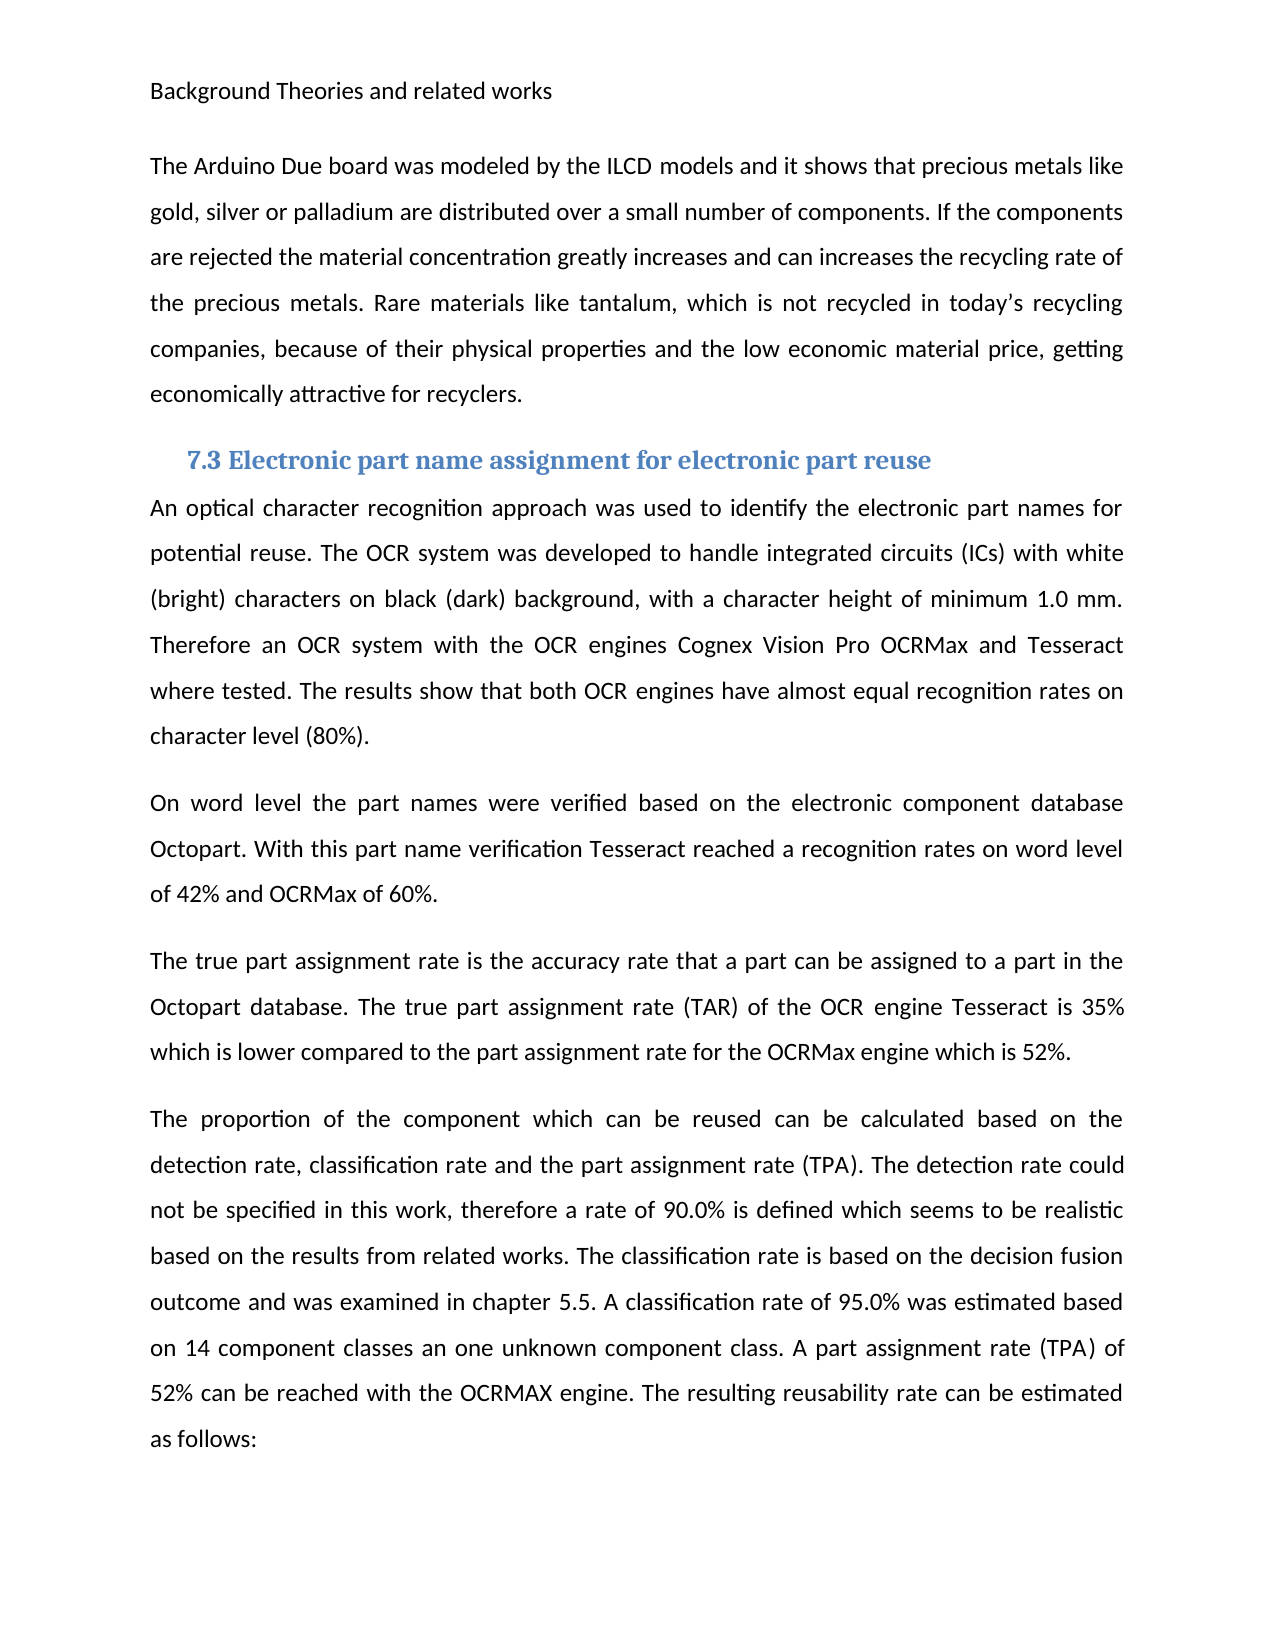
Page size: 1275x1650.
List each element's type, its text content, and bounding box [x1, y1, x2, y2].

text An optical character recognition approach was used to identify the electronic part names for potential reuse. The OCR system was developed to handle integrated circuits (ICs) with white (bright) characters on black (dark) background, with a character height of minimum 1.0 mm. Therefore an OCR system with the OCR engines Cognex Vision Pro OCRMax and Tesseract where tested. The results show that both OCR engines have almost equal recognition rates on character level (80%). [150, 492, 1125, 751]
text The proportion of the component which can be reused can be calculated based on the detection rate, classification rate and the part assignment rate (TPA). The detection rate could not be specified in this work, therefore a rate of 90.0% is defined which seems to be realistic based on the results from related works. The classification rate is based on the decision fusion outcome and was examined in chapter 5.5. A classification rate of 95.0% was estimated based on 14 component classes an one unknown component class. A part assignment rate (TPA) of 52% can be reached with the OCRMAX engine. The resulting reusability rate can be estimated as follows: [150, 1103, 1125, 1454]
text The true part assignment rate is the accuracy rate that a part can be assigned to a part in the Octopart database. The true part assignment rate (TAR) of the OCR engine Tesseract is 35% which is lower compared to the part assignment rate for the OCRMax engine which is 52%. [150, 945, 1125, 1067]
text The Arduino Due board was modeled by the ILCD models and it shows that precious metals like gold, silver or palladium are distributed over a small number of components. If the components are rejected the material concentration greatly increases and can increases the recycling rate of the precious metals. Rare materials like tantalum, which is not recycled in today’s recycling companies, because of their physical properties and the low economic material price, getting economically attractive for recyclers. [150, 150, 1125, 409]
text On word level the part names were verified based on the electronic component database Octopart. With this part name verification Tesseract reached a recognition rates on word level of 42% and OCRMax of 60%. [150, 787, 1125, 909]
subtitle Electronic part name assignment for electronic part reuse [187, 445, 1125, 476]
